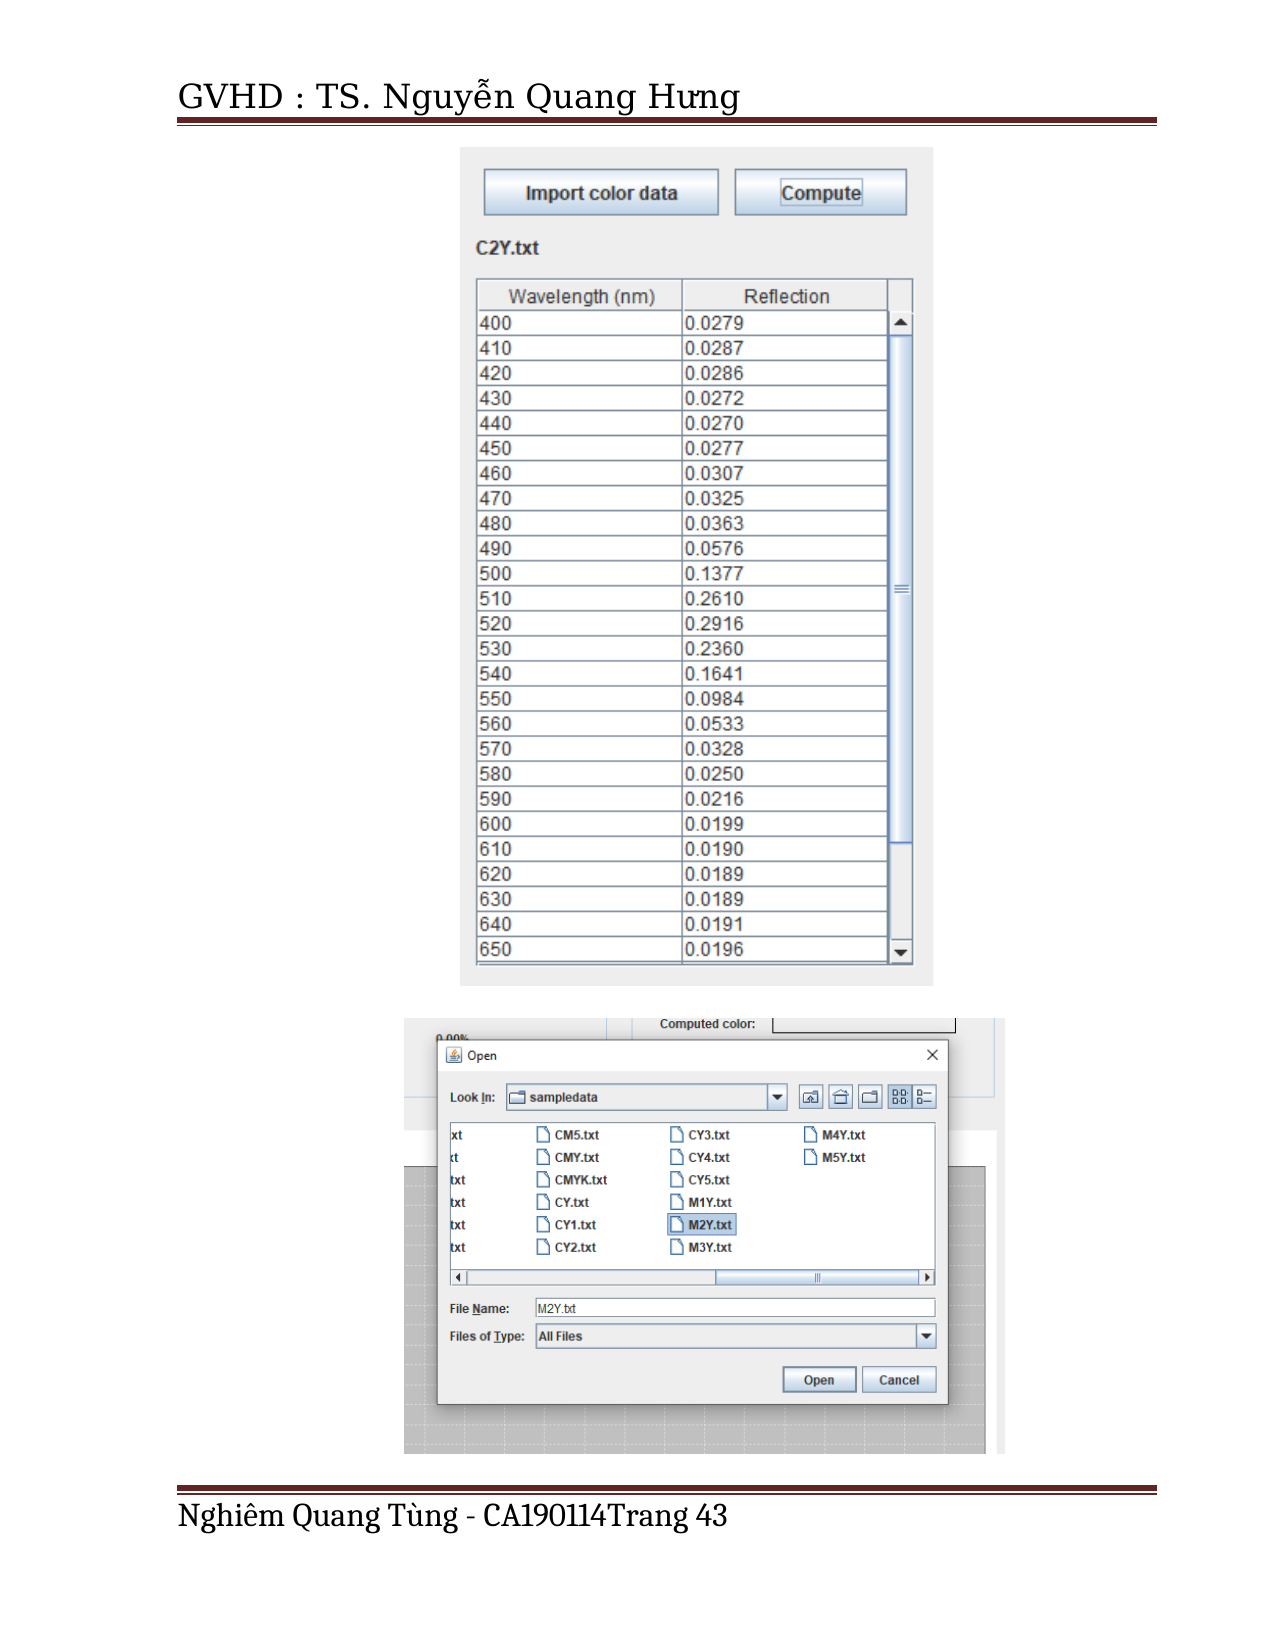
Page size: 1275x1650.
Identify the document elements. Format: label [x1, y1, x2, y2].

picture [459, 147, 934, 986]
picture [404, 1018, 1005, 1454]
